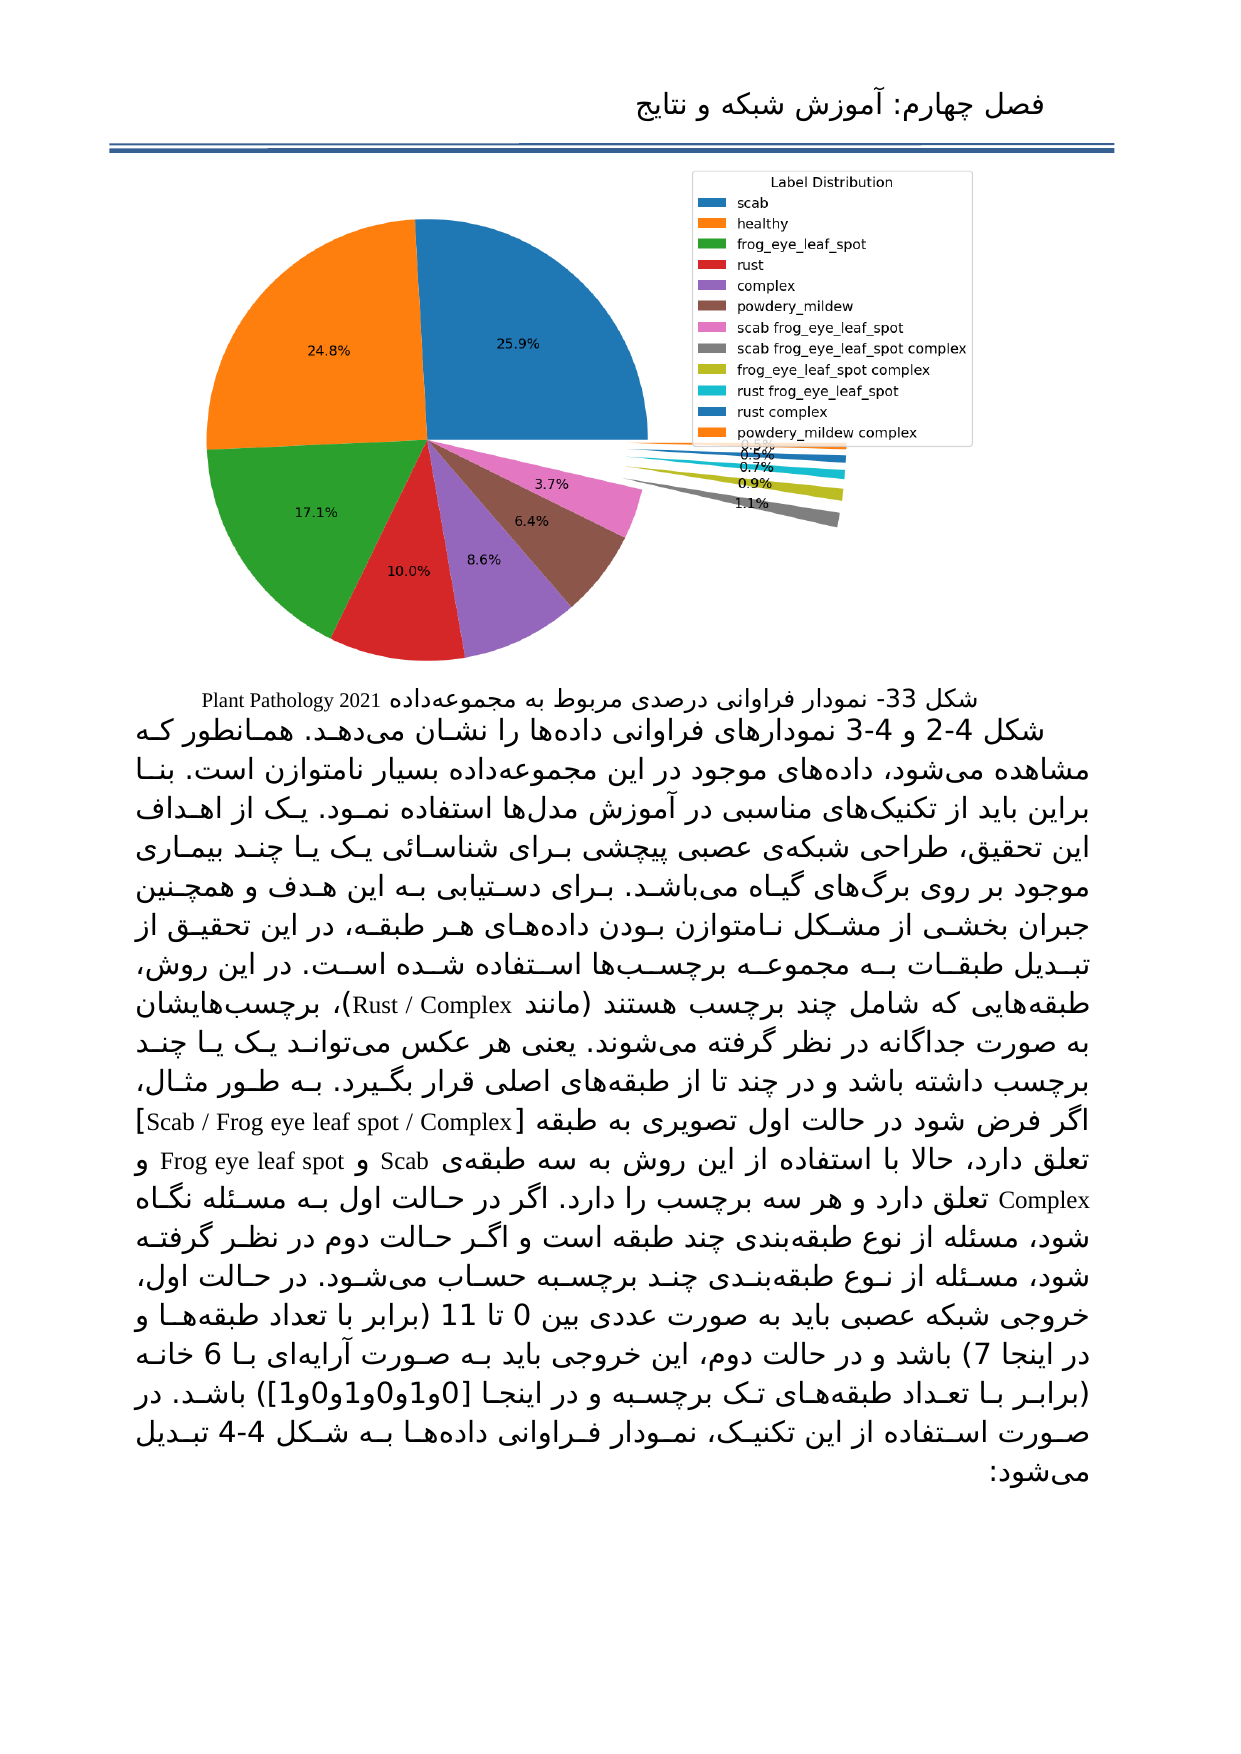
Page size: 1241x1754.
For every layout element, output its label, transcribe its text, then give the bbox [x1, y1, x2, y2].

table_cell شکل 33- نمودار فراوانی درصدی مربوط به مجموعه‌داده Plant Pathology 2021 [143, 685, 1082, 714]
table_cell [143, 168, 1082, 684]
text شکل 4-2 و 4-3 نمودارهای فراوانی داده‌ها را نشان می‌دهد. همانطور که مشاهده می‌شود، داده‌های موجود در این مجموعه‌داده بسیار نامتوازن است. بنا براین باید از تکنیک‌های مناسبی در آموزش مدل‌ها استفاده نمود. یک از اهداف این تحقیق، طراحی شبکه‌ی عصبی پیچشی برای شناسائی یک یا چند بیماری موجود بر روی برگ‌های گیاه می‌باشد. برای دستیابی به این هدف و همچنین جبران بخشی از مشکل نامتوازن بودن داده‌های هر طبقه، در این تحقیق از تبدیل طبقات به مجموعه برچسب‌ها استفاده شده است. در این روش، طبقه‌هایی که شامل چند برچسب هستند (مانند Rust / Complex)، برچسب‌هایشان به صورت جداگانه در نظر گرفته می‌شوند. یعنی هر عکس می‌تواند یک یا چند برچسب داشته باشد و در چند تا از طبقه‌های اصلی قرار بگیرد. به طور مثال، اگر فرض شود در حالت اول تصویری به طبقه [Scab / Frog eye leaf spot / Complex] تعلق دارد، حالا با استفاده از این روش به سه طبقه‌ی Scab و Frog eye leaf spot و Complex تعلق دارد و هر سه برچسب را دارد. اگر در حالت اول به مسئله نگاه شود، مسئله از نوع طبقه‌بندی چند طبقه است و اگر حالت دوم در نظر گرفته شود، مسئله از نوع طبقه‌بندی چند برچسبه حساب می‌شود. در حالت اول، خروجی شبکه عصبی باید به صورت عددی بین 0 تا 11 (برابر با تعداد طبقه‌ها و در اینجا 7) باشد و در حالت دوم، این خروجی باید به صورت آرایه‌ای با 6 خانه (برابر با تعداد طبقه‌های تک برچسبه و در اینجا [0و1و0و1و0و1]) باشد. در صورت استفاده از این تکنیک، نمودار فراوانی داده‌ها به شکل 4-4 تبدیل می‌شود: [135, 714, 1090, 1488]
picture [202, 167, 978, 668]
